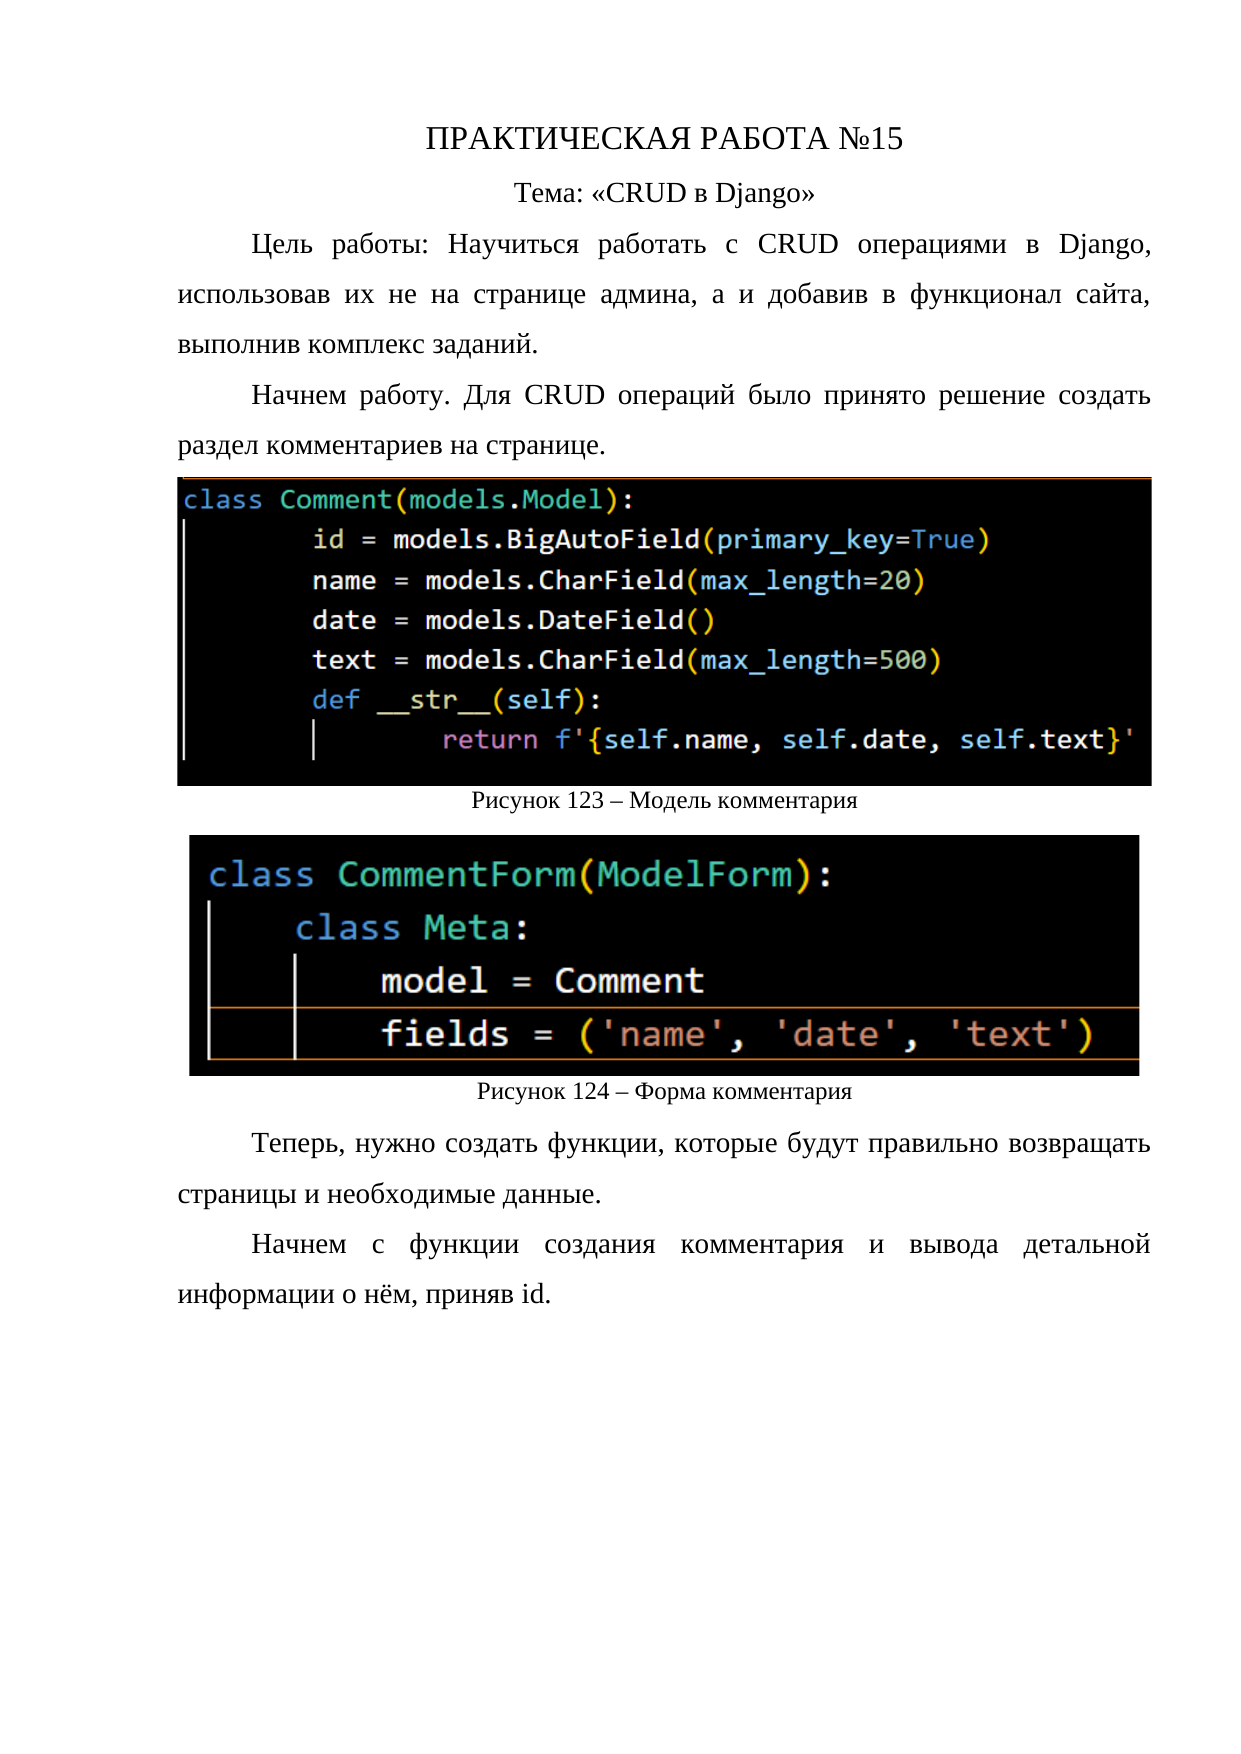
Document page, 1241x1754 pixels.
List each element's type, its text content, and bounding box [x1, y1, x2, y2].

text Тема: «CRUD в Django» [177, 176, 1152, 209]
text Начнем работу. Для CRUD операций было принято решение создать раздел комментариев на странице. [177, 377, 1152, 461]
text Теперь, нужно создать функции, которые будут правильно возвращать страницы и необходимые данные. [177, 1125, 1152, 1209]
text Рисунок – Форма комментария [177, 1076, 1152, 1104]
picture [189, 835, 1140, 1076]
text Цель работы: Научиться работать с CRUD операциями в Django, использовав их не на странице админа, а и добавив в функционал сайта, выполнив комплекс заданий. [177, 226, 1152, 360]
text Рисунок – Модель комментария [177, 786, 1152, 814]
text ПРАКТИЧЕСКАЯ РАБОТА №15 [177, 118, 1152, 156]
text Начнем с функции создания комментария и вывода детальной информации о нём, приняв id. [177, 1226, 1152, 1310]
picture [177, 477, 1152, 786]
